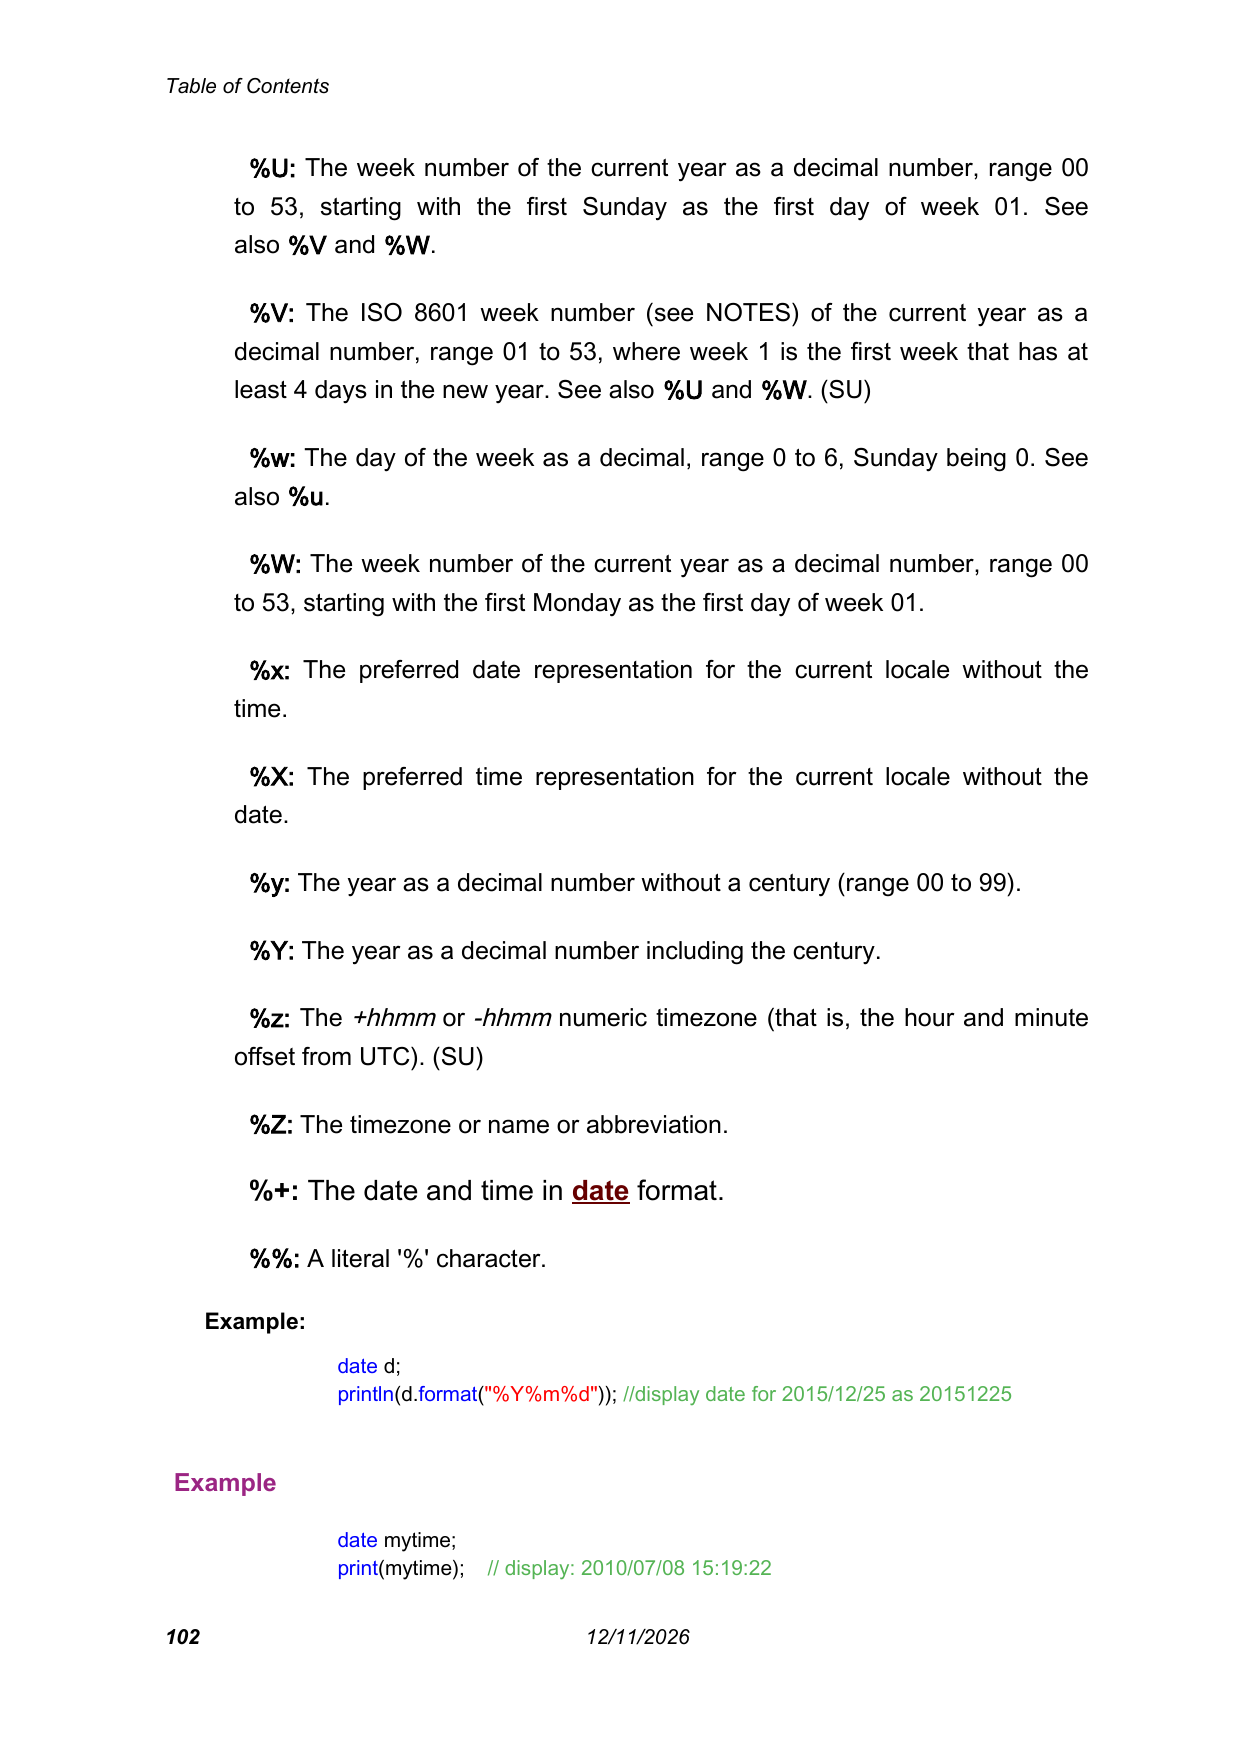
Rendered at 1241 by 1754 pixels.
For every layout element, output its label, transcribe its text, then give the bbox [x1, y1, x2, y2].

text date mytime; [337, 1526, 1090, 1553]
text %U: The week number of the current year as a decimal number, range 00 to 53, starting with the first Sunday as the first day of week 01. See also %V and %W. [234, 150, 1090, 261]
text %X: The preferred time representation for the current locale without the date. [234, 758, 1090, 830]
text %x: The preferred date representation for the current locale without the time. [234, 652, 1090, 724]
text %y: The year as a decimal number without a century (range 00 to 99). [234, 864, 1090, 898]
subtitle Example: [204, 1308, 1090, 1334]
text print(mytime); // display: 2010/07/08 15:19:22 [337, 1553, 1090, 1581]
text %V: The ISO 8601 week number (see NOTES) of the current year as a decimal number, range 01 to 53, where week 1 is the first week that has at least 4 days in the new year. See also %U and %W. (SU) [234, 295, 1090, 405]
text date d; [337, 1351, 1090, 1379]
text %+: The date and time in date format. [234, 1174, 1090, 1206]
subtitle Example [174, 1467, 1090, 1496]
text %Z: The timezone or name or abbreviation. [234, 1106, 1090, 1140]
text %w: The day of the week as a decimal, range 0 to 6, Sunday being 0. See also %u. [234, 439, 1090, 512]
text %%: A literal '%' character. [234, 1240, 1090, 1274]
text %z: The +hhmm or -hhmm numeric timezone (that is, the hour and minute offset from UTC). (SU) [234, 1000, 1090, 1072]
text %W: The week number of the current year as a decimal number, range 00 to 53, starting with the first Monday as the first day of week 01. [234, 546, 1090, 618]
text println(d.format("%Y%m%d")); //display date for 2015/12/25 as 20151225 [337, 1379, 1090, 1407]
text %Y: The year as a decimal number including the century. [234, 932, 1090, 966]
